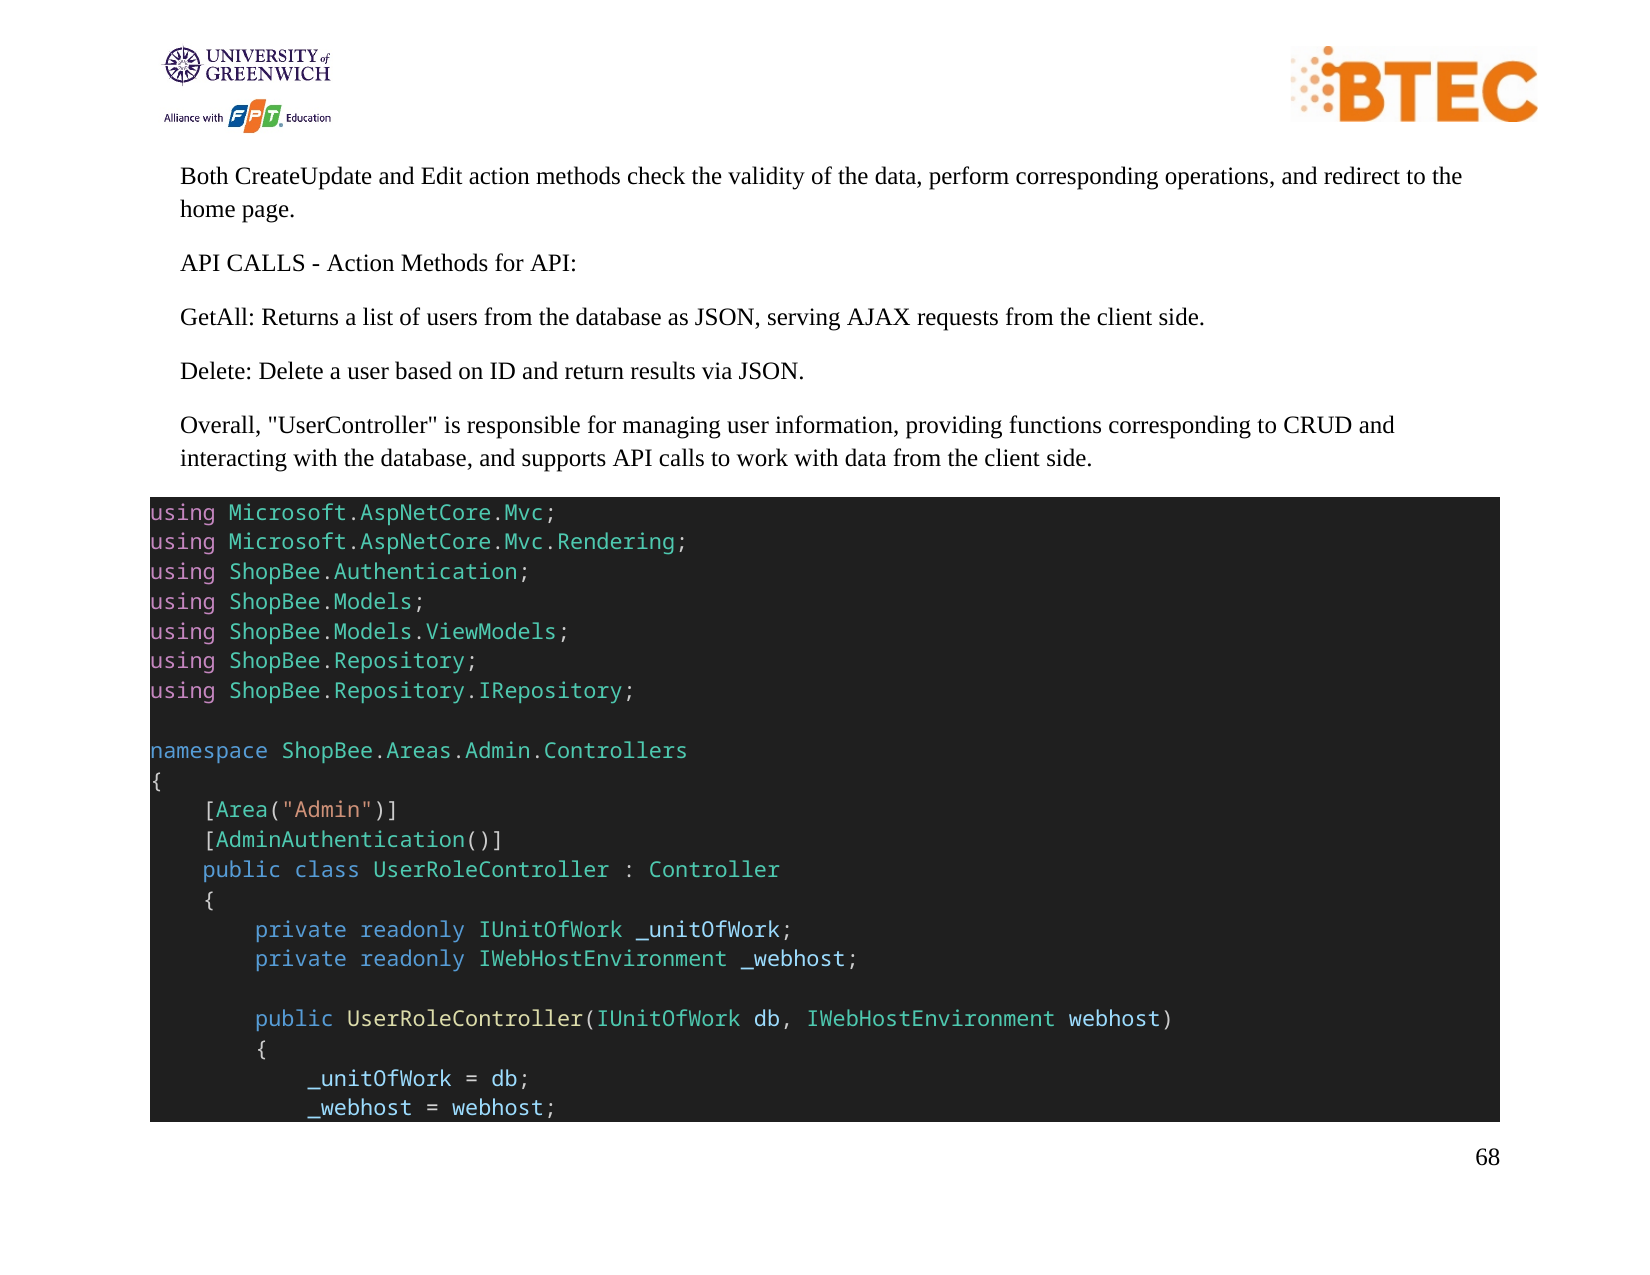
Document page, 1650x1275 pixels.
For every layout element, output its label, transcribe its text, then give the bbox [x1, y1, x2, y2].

text using Microsoft.AspNetCore.Mvc.Rendering; [150, 526, 1500, 556]
text GetAll: Returns a list of users from the database as JSON, serving AJAX requests from the client side. [180, 302, 1470, 331]
text public class UserRoleController : Controller [150, 854, 1500, 884]
picture [1290, 46, 1538, 122]
text using ShopBee.Repository.IRepository; [150, 675, 1500, 705]
picture [150, 32, 343, 144]
text using ShopBee.Models.ViewModels; [150, 616, 1500, 646]
text using ShopBee.Models; [150, 586, 1500, 616]
text Both CreateUpdate and Edit action methods check the validity of the data, perform corresponding operations, and redirect to the home page. [180, 161, 1470, 223]
text { [150, 765, 1500, 794]
text public UserRoleController(IUnitOfWork db, IWebHostEnvironment webhost) [150, 1003, 1500, 1033]
text [AdminAuthentication()] [150, 824, 1500, 854]
text API CALLS - Action Methods for API: [180, 248, 1470, 277]
text { [150, 884, 1500, 914]
text private readonly IWebHostEnvironment _webhost; [150, 943, 1500, 973]
text using ShopBee.Repository; [150, 646, 1500, 675]
text _webhost = webhost; [150, 1092, 1500, 1122]
text using Microsoft.AspNetCore.Mvc; [150, 497, 1500, 526]
text { [150, 1033, 1500, 1063]
text [Area("Admin")] [150, 794, 1500, 824]
text using ShopBee.Authentication; [150, 556, 1500, 586]
text _unitOfWork = db; [150, 1063, 1500, 1092]
text Overall, "UserController" is responsible for managing user information, providing functions corresponding to CRUD and interacting with the database, and supports API calls to work with data from the client side. [180, 410, 1470, 471]
text Delete: Delete a user based on ID and return results via JSON. [180, 356, 1470, 384]
text namespace ShopBee.Areas.Admin.Controllers [150, 735, 1500, 765]
text private readonly IUnitOfWork _unitOfWork; [150, 914, 1500, 943]
